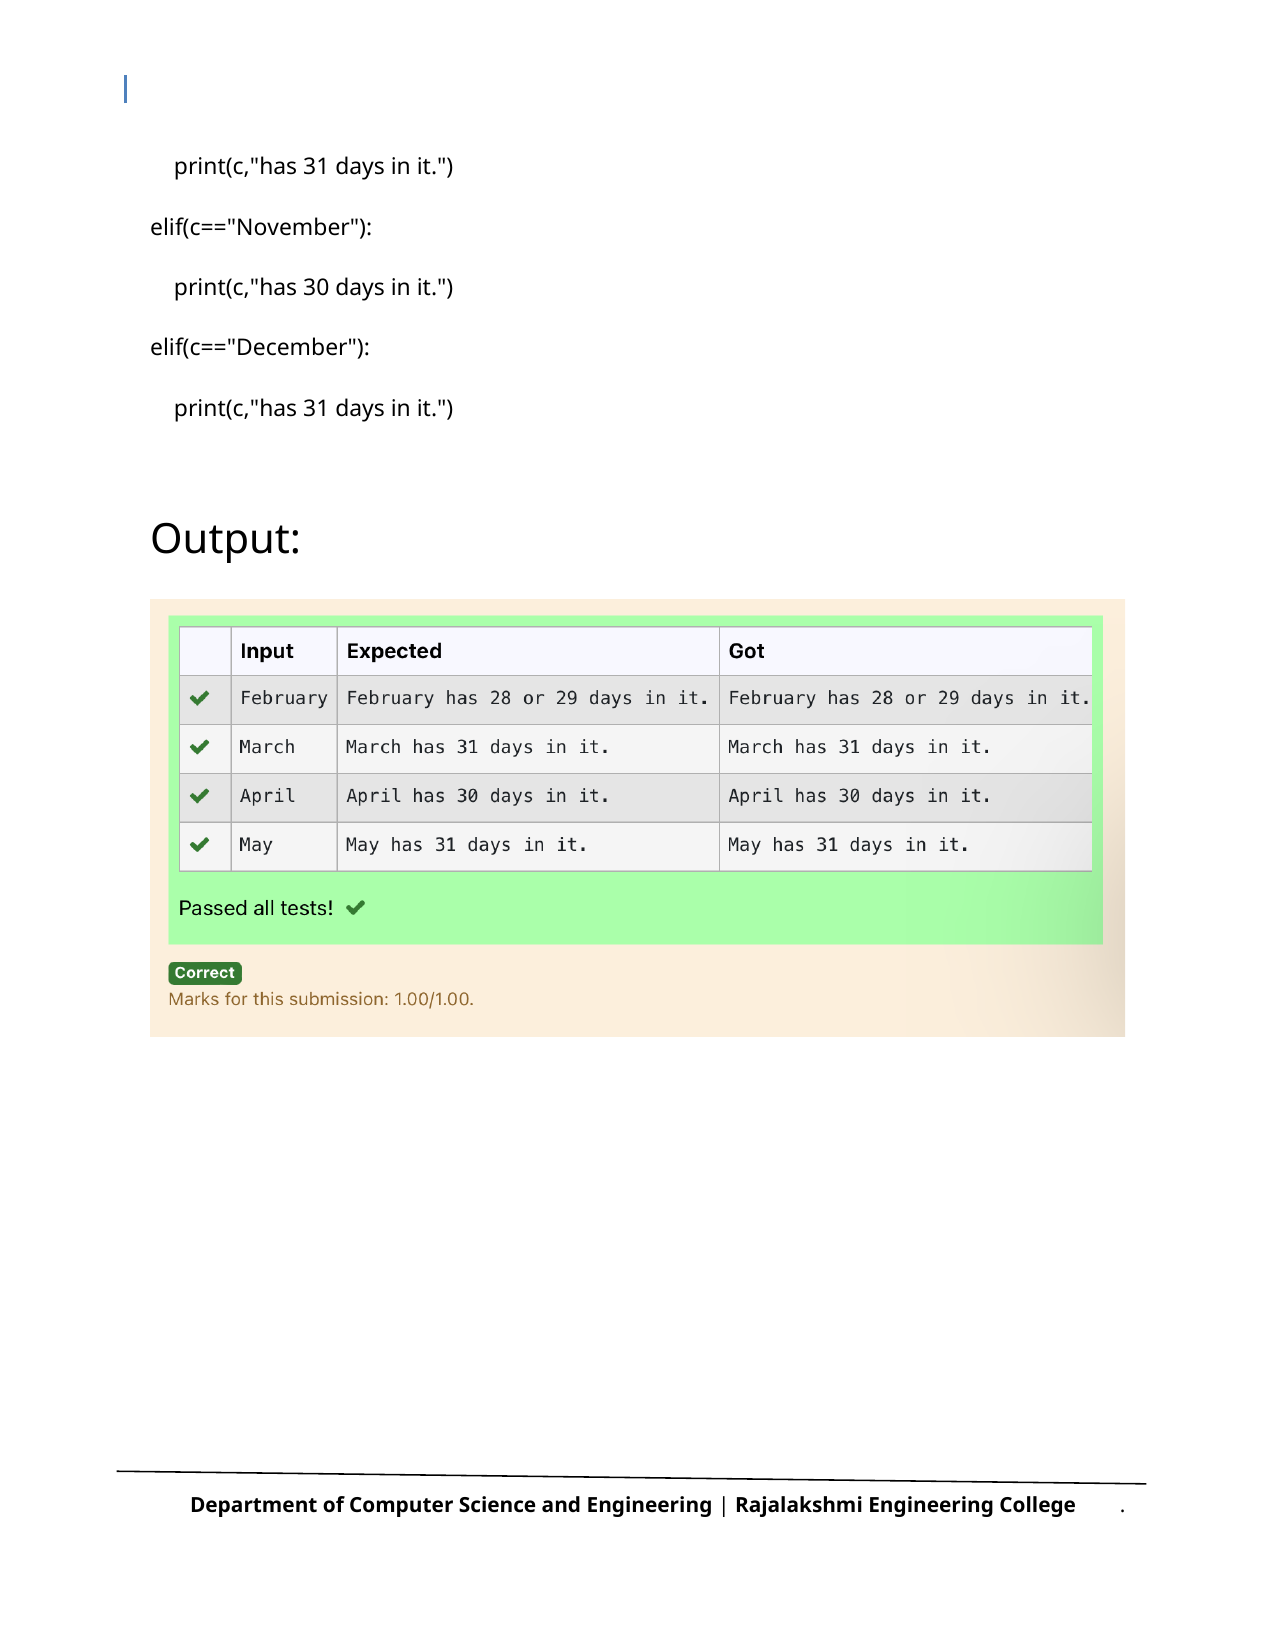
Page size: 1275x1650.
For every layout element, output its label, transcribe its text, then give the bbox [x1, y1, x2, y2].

text print(c,"has 31 days in it.") [150, 392, 1125, 423]
text print(c,"has 31 days in it.") [150, 150, 1125, 181]
text elif(c=="December"): [150, 331, 1125, 362]
text Output: [150, 509, 1125, 566]
text print(c,"has 30 days in it.") [150, 271, 1125, 302]
text elif(c=="November"): [150, 210, 1125, 242]
picture [150, 595, 1125, 1037]
